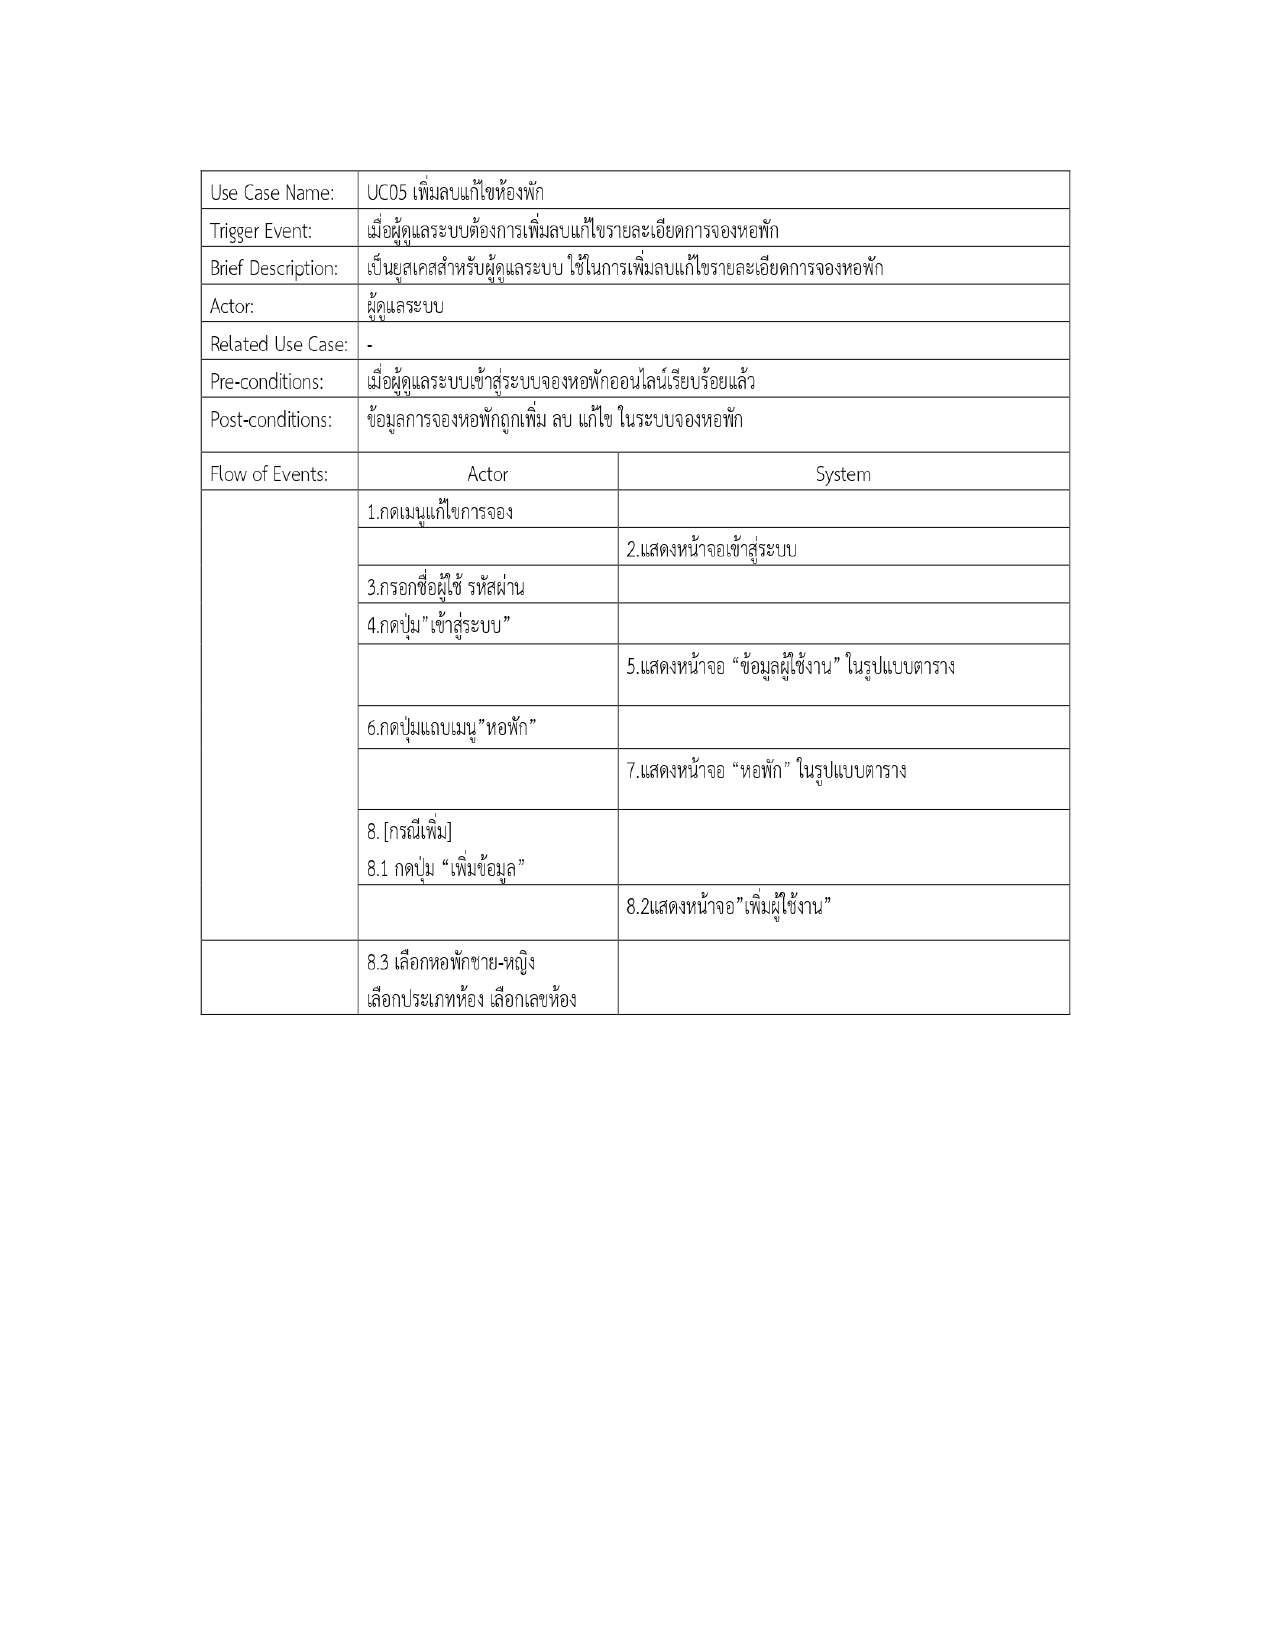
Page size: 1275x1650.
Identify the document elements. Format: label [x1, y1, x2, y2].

picture [192, 150, 1083, 1051]
